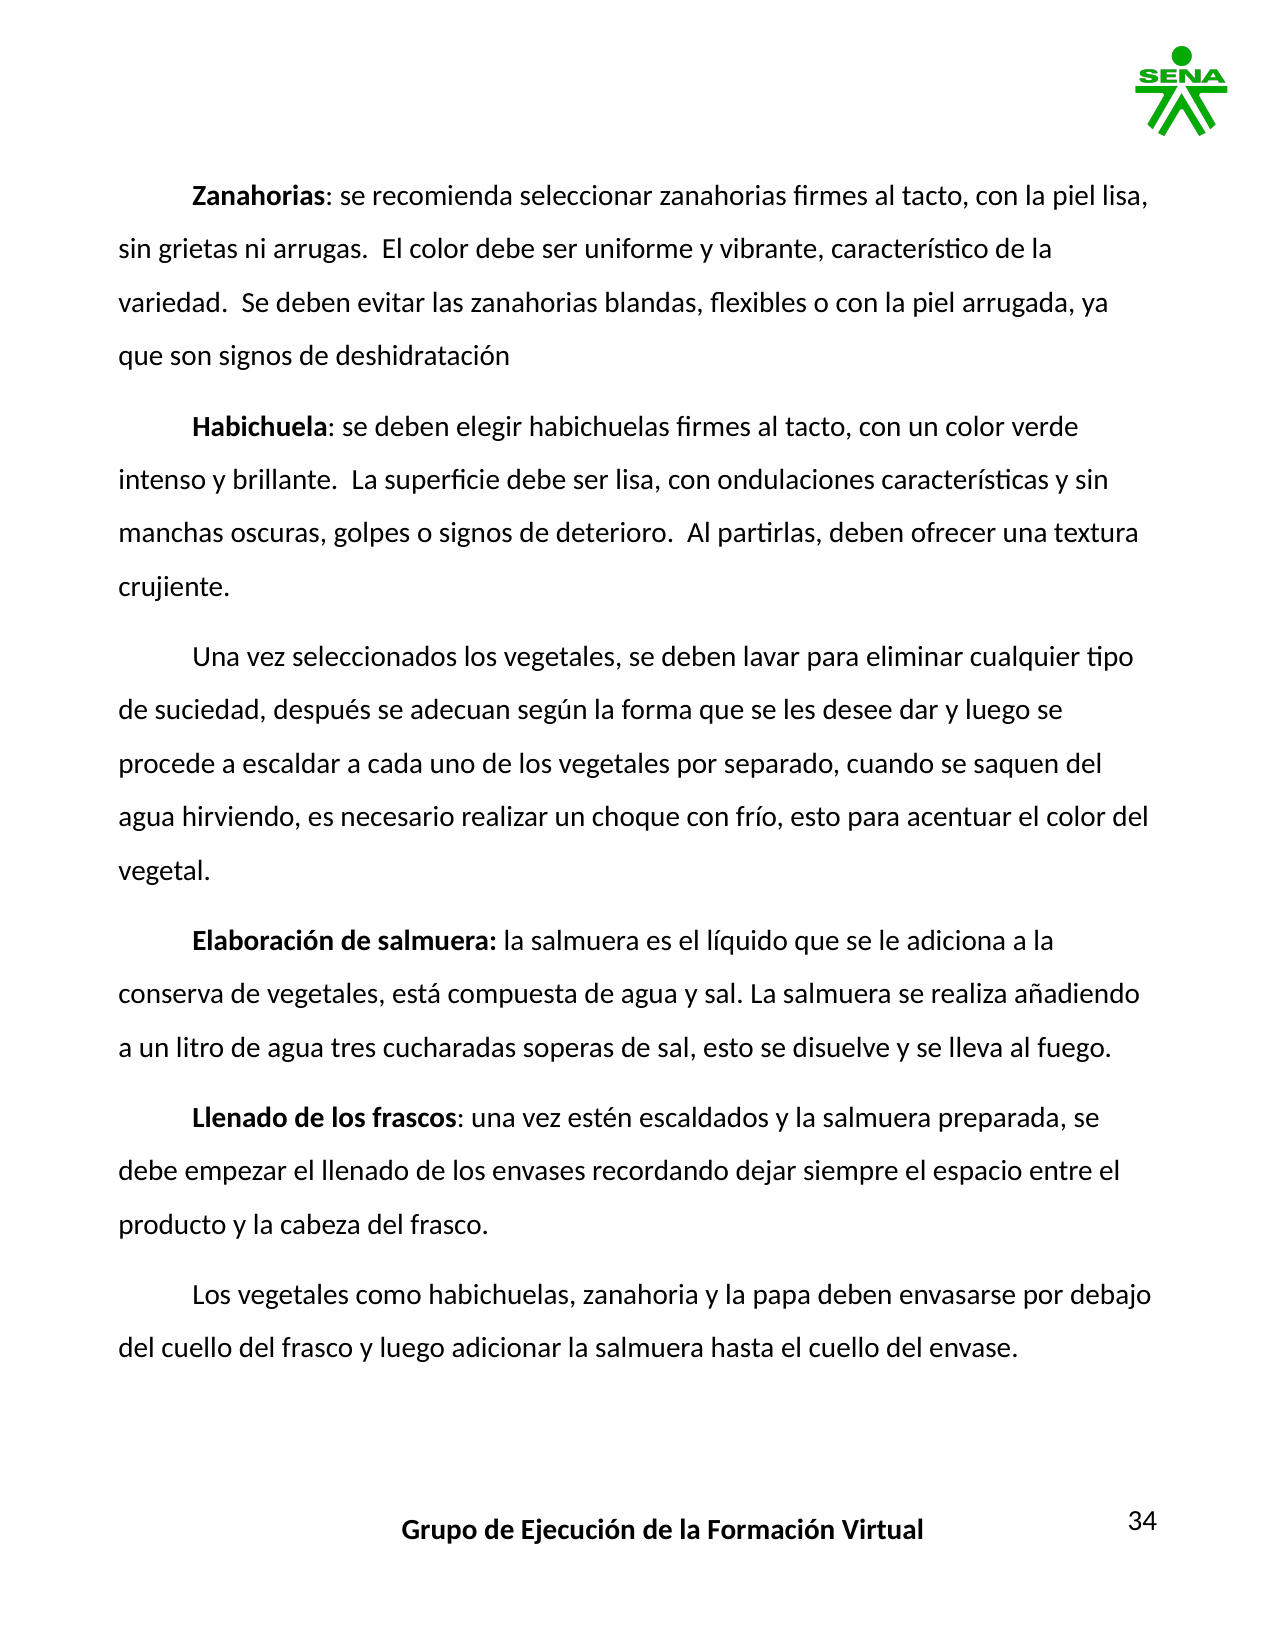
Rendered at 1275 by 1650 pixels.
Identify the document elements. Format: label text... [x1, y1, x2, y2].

text Una vez seleccionados los vegetales, se deben lavar para eliminar cualquier tipo de suciedad, después se adecuan según la forma que se les desee dar y luego se procede a escaldar a cada uno de los vegetales por separado, cuando se saquen del agua hirviendo, es necesario realizar un choque con frío, esto para acentuar el color del vegetal. [118, 638, 1157, 887]
text Elaboración de salmuera: la salmuera es el líquido que se le adiciona a la conserva de vegetales, está compuesta de agua y sal. La salmuera se realiza añadiendo a un litro de agua tres cucharadas soperas de sal, esto se disuelve y se lleva al fuego. [118, 922, 1157, 1064]
text Habichuela: se deben elegir habichuelas firmes al tacto, con un color verde intenso y brillante. La superficie debe ser lisa, con ondulaciones características y sin manchas oscuras, golpes o signos de deterioro. Al partirlas, deben ofrecer una textura crujiente. [118, 408, 1157, 603]
text Llenado de los frascos: una vez estén escaldados y la salmuera preparada, se debe empezar el llenado de los envases recordando dejar siempre el espacio entre el producto y la cabeza del frasco. [118, 1099, 1157, 1241]
text Los vegetales como habichuelas, zanahoria y la papa deben envasarse por debajo del cuello del frasco y luego adicionar la salmuera hasta el cuello del envase. [118, 1276, 1157, 1365]
text Zanahorias: se recomienda seleccionar zanahorias firmes al tacto, con la piel lisa, sin grietas ni arrugas. El color debe ser uniforme y vibrante, característico de la variedad. Se deben evitar las zanahorias blandas, flexibles o con la piel arrugada, ya que son signos de deshidratación [118, 177, 1157, 373]
picture [1135, 46, 1228, 136]
